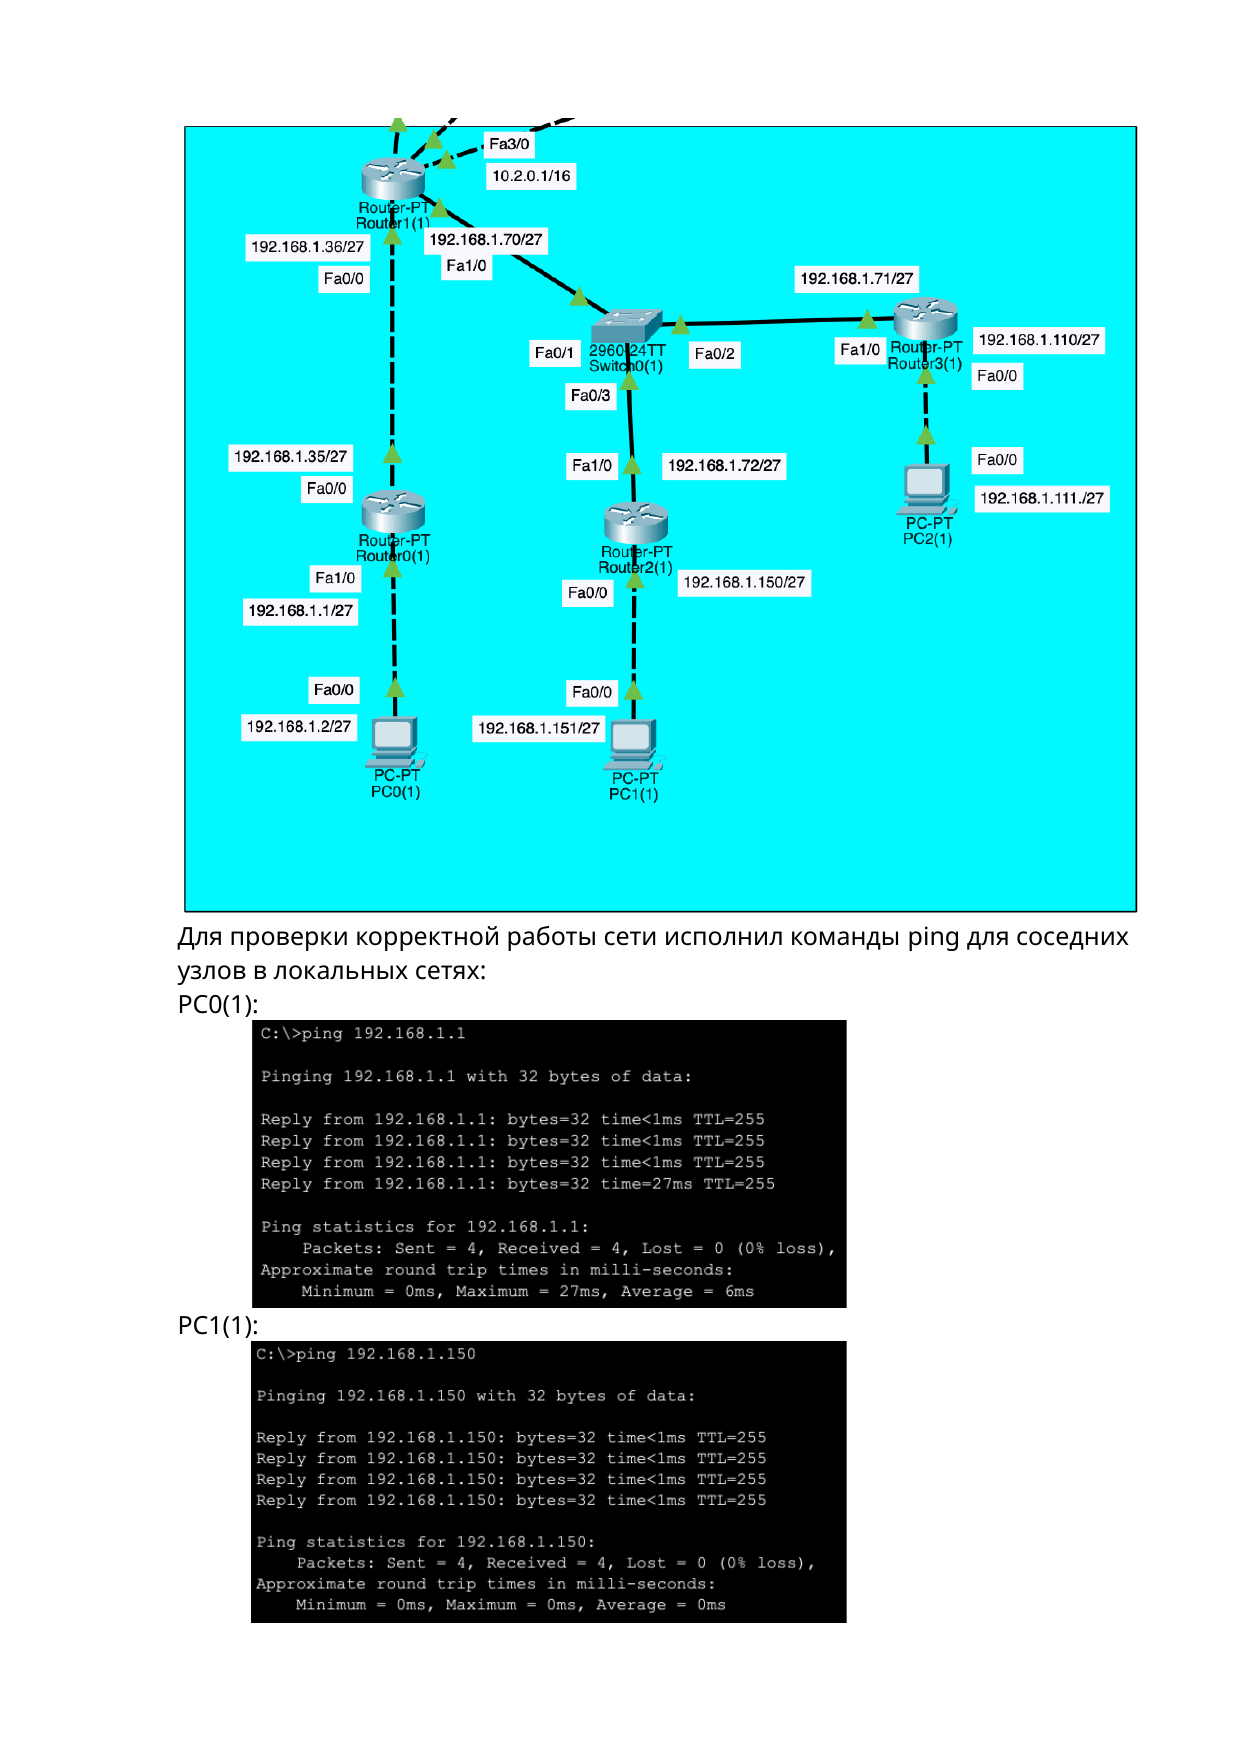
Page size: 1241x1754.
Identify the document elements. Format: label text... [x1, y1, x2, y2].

picture [251, 1341, 847, 1623]
text PC0(1): [177, 986, 1152, 1020]
text PC1(1): [177, 1308, 1152, 1342]
picture [251, 1020, 847, 1308]
picture [177, 118, 1152, 919]
text Для проверки корректной работы сети исполнил команды ping для соседних узлов в локальных сетях: [177, 919, 1152, 986]
